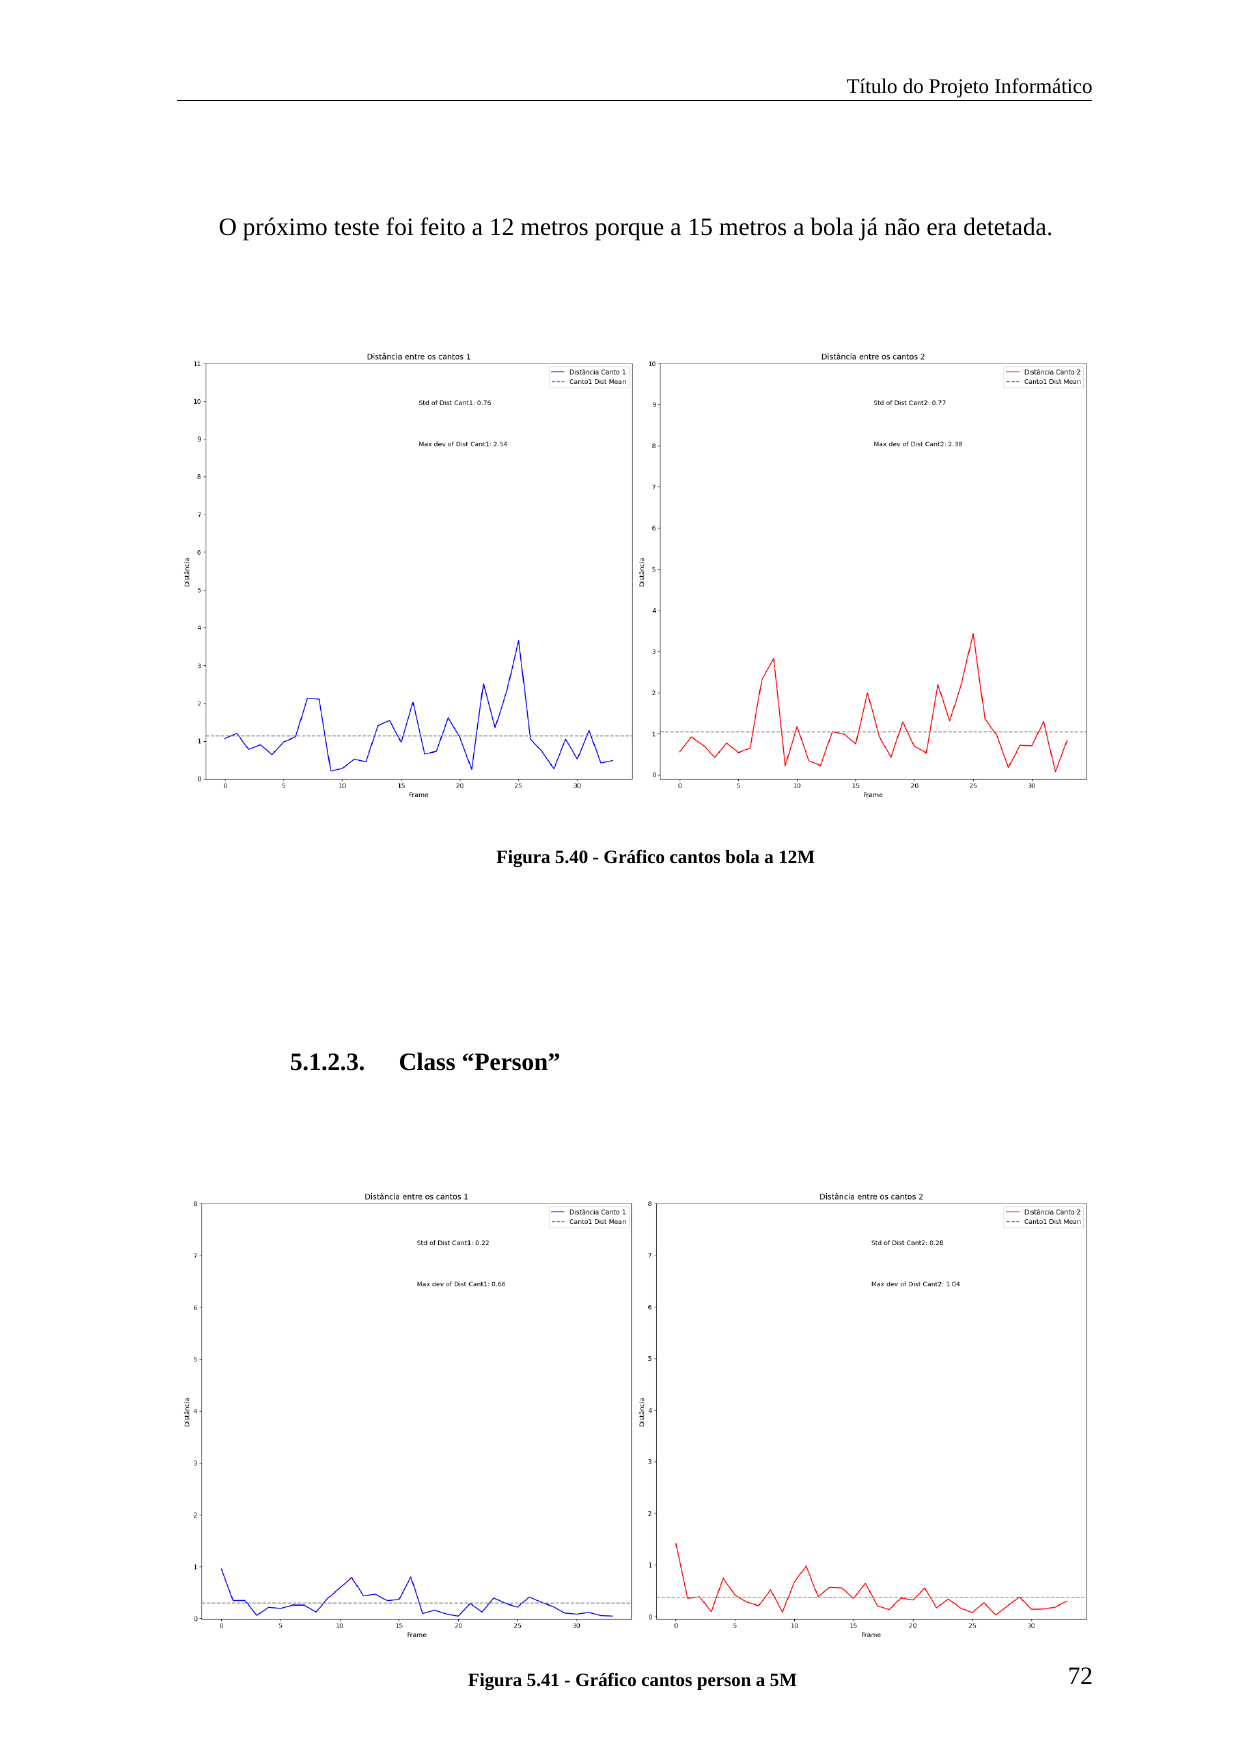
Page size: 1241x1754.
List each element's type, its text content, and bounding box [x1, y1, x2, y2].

picture [177, 346, 1093, 805]
picture [177, 1186, 1093, 1645]
subtitle Class “Person” [290, 1047, 1092, 1076]
text O próximo teste foi feito a 12 metros porque a 15 metros a bola já não era detetada. [177, 212, 1092, 240]
